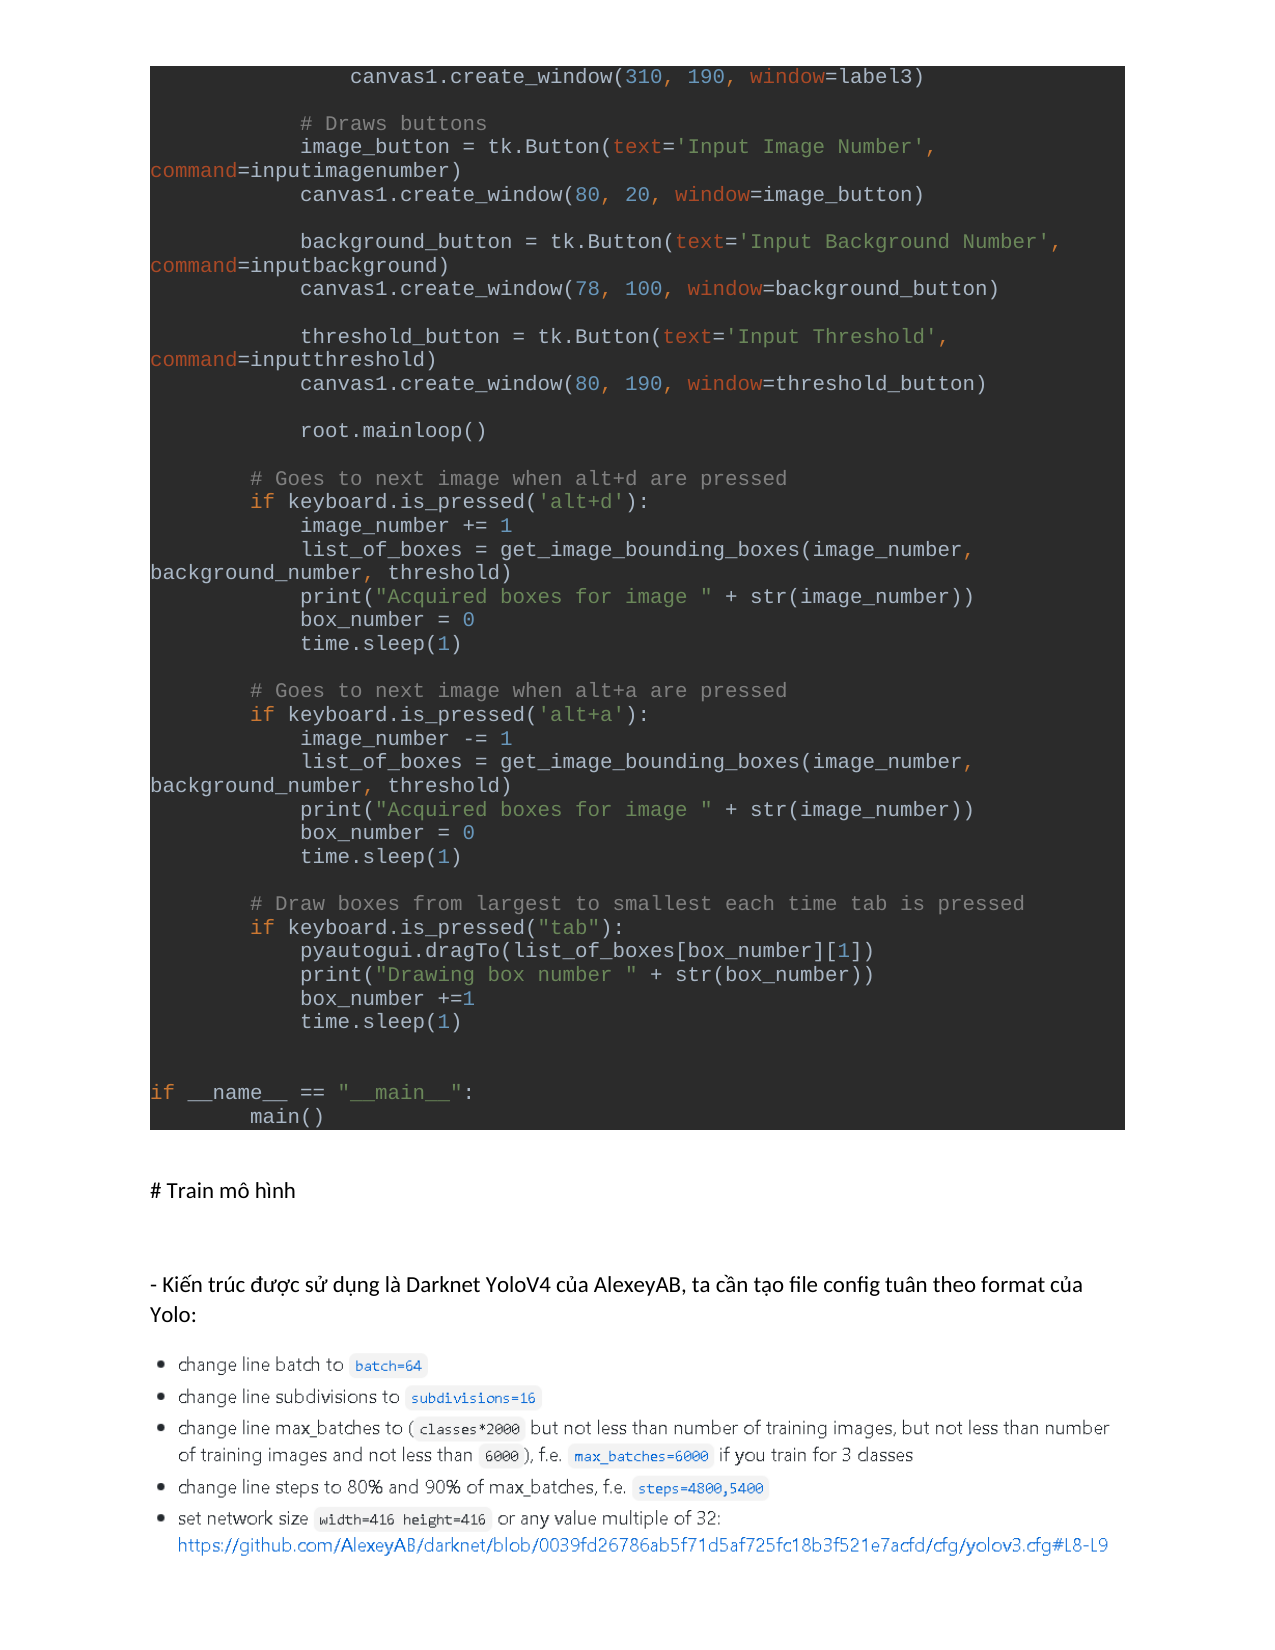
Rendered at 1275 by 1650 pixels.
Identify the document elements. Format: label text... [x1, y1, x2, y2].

picture [150, 1347, 1125, 1563]
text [150, 66, 1125, 1130]
text - Kiến trúc được sử dụng là Darknet YoloV4 của AlexeyAB, ta cần tạo file config tuân theo format của Yolo: [150, 1270, 1125, 1328]
text # Train mô hình [150, 1177, 1125, 1204]
